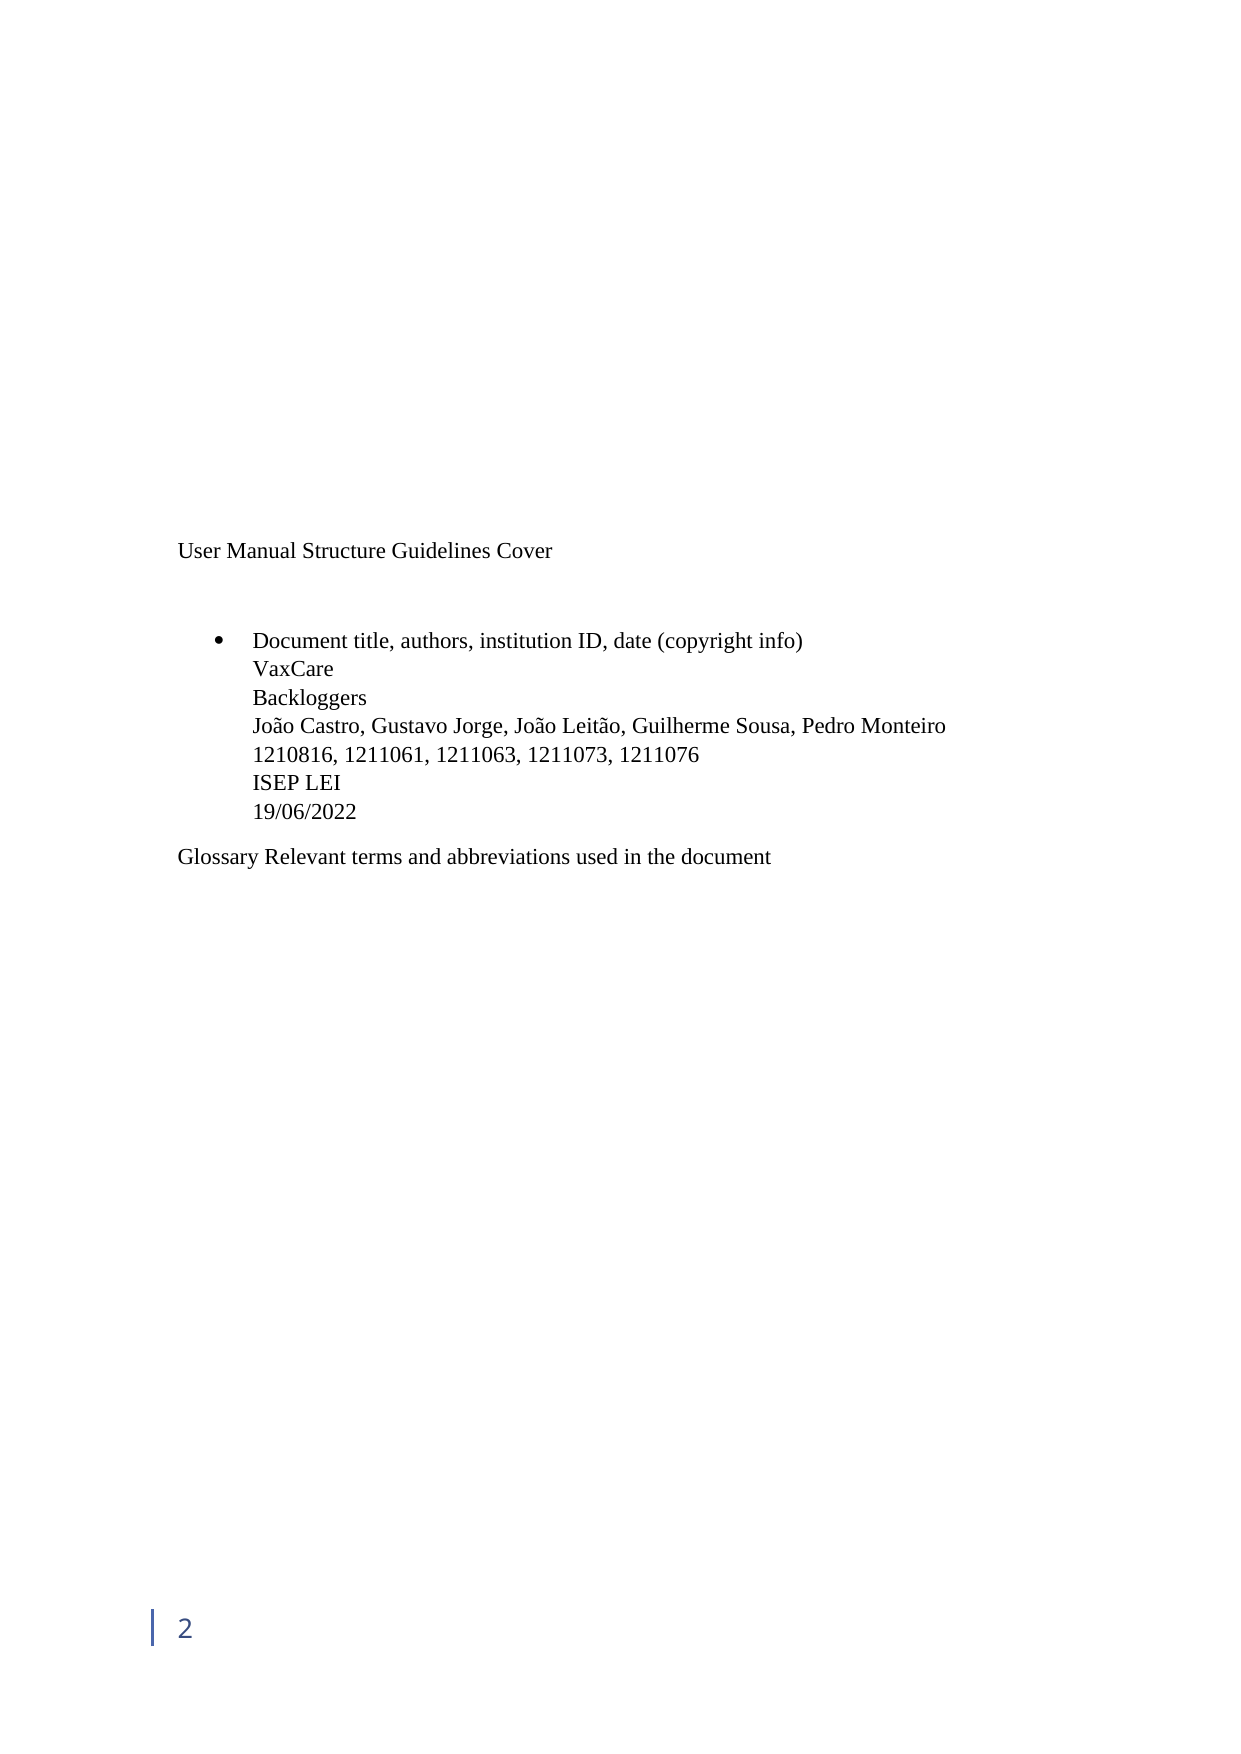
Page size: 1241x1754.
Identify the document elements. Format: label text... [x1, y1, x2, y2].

list ISEP LEI [252, 769, 1063, 796]
list 1210816, 1211061, 1211063, 1211073, 1211076 [252, 741, 1063, 767]
list Backloggers [252, 684, 1063, 710]
text User Manual Structure Guidelines Cover [177, 537, 1063, 563]
list João Castro, Gustavo Jorge, João Leitão, Guilherme Sousa, Pedro Monteiro [252, 712, 1063, 739]
list 19/06/2022 [252, 798, 1063, 824]
list VaxCare [252, 656, 1063, 682]
text Glossary Relevant terms and abbreviations used in the document [177, 843, 1063, 869]
list Document title, authors, institution ID, date (copyright info) [215, 627, 1063, 653]
